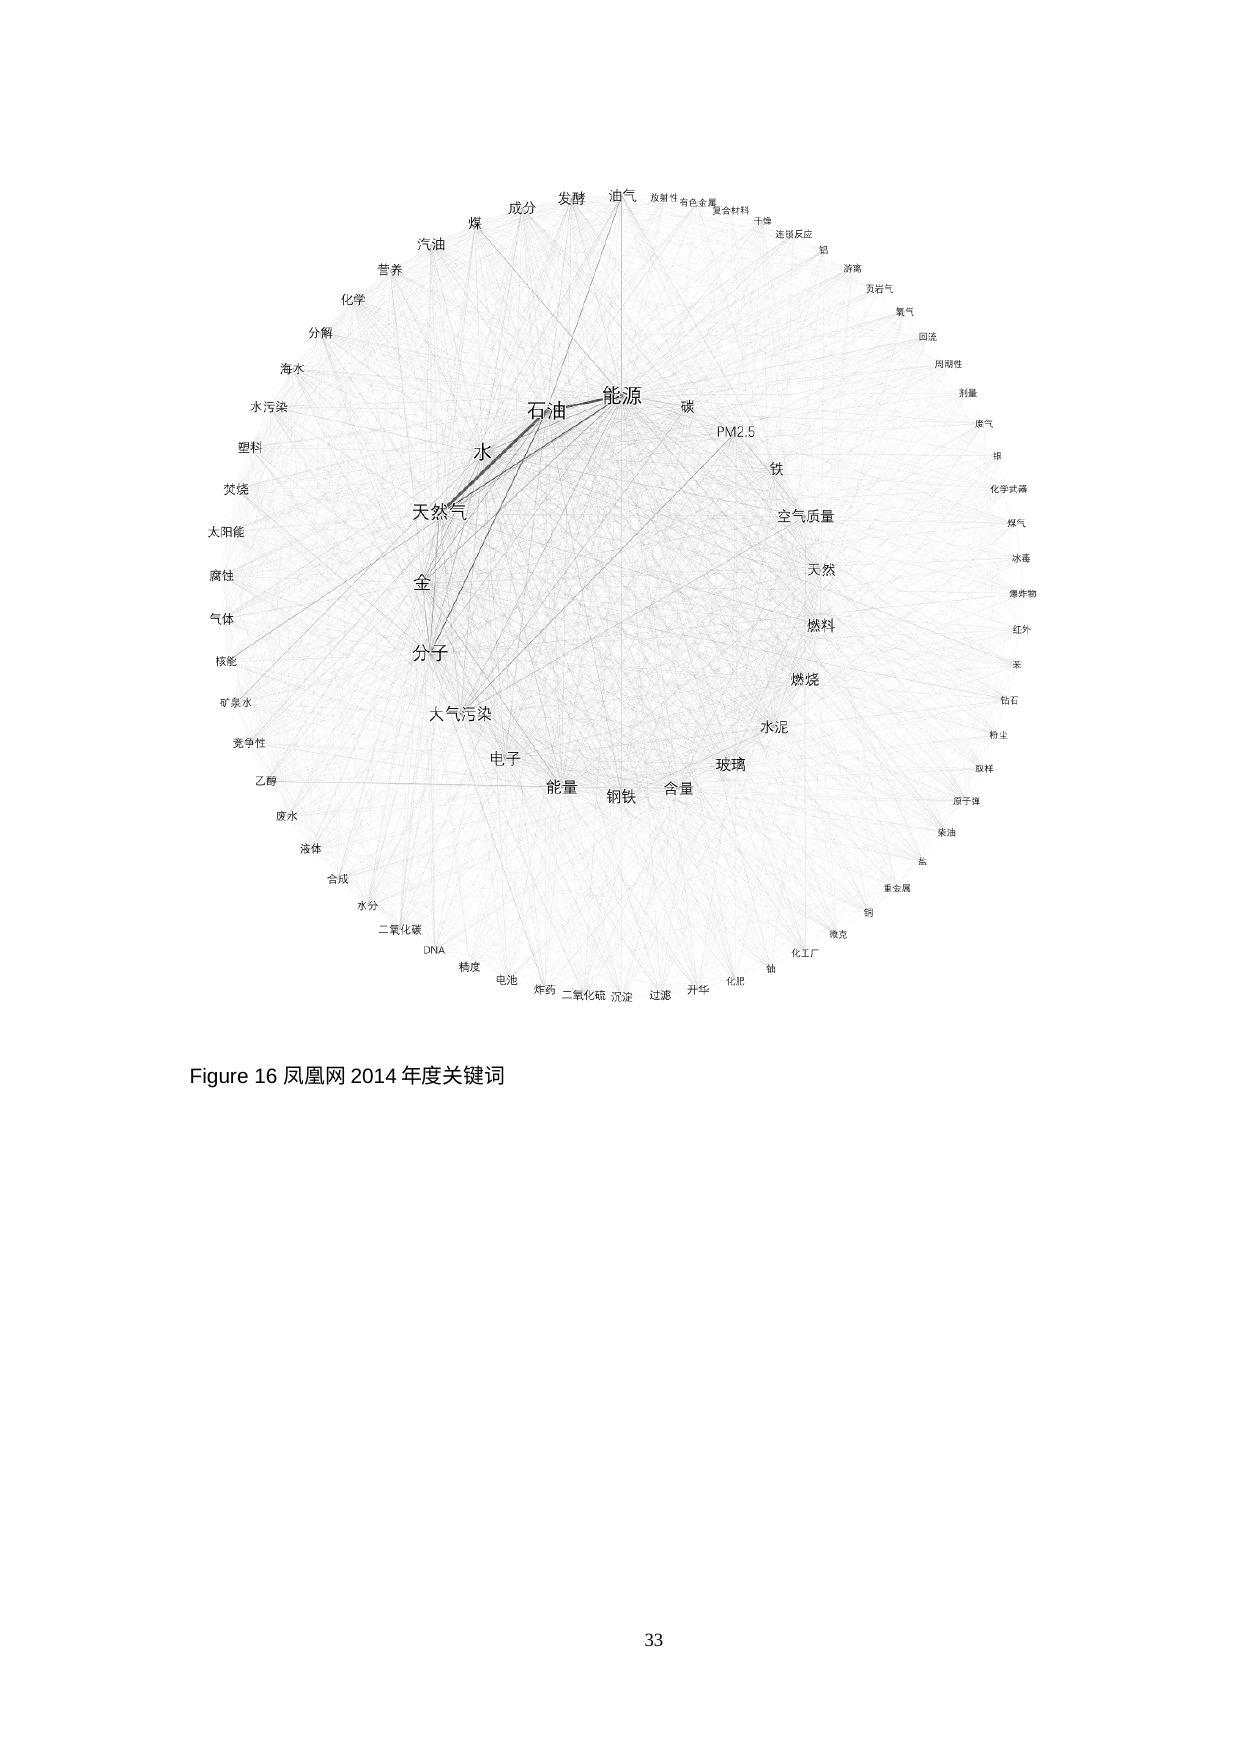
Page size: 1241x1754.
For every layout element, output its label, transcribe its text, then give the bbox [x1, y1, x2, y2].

picture [189, 163, 1055, 1029]
